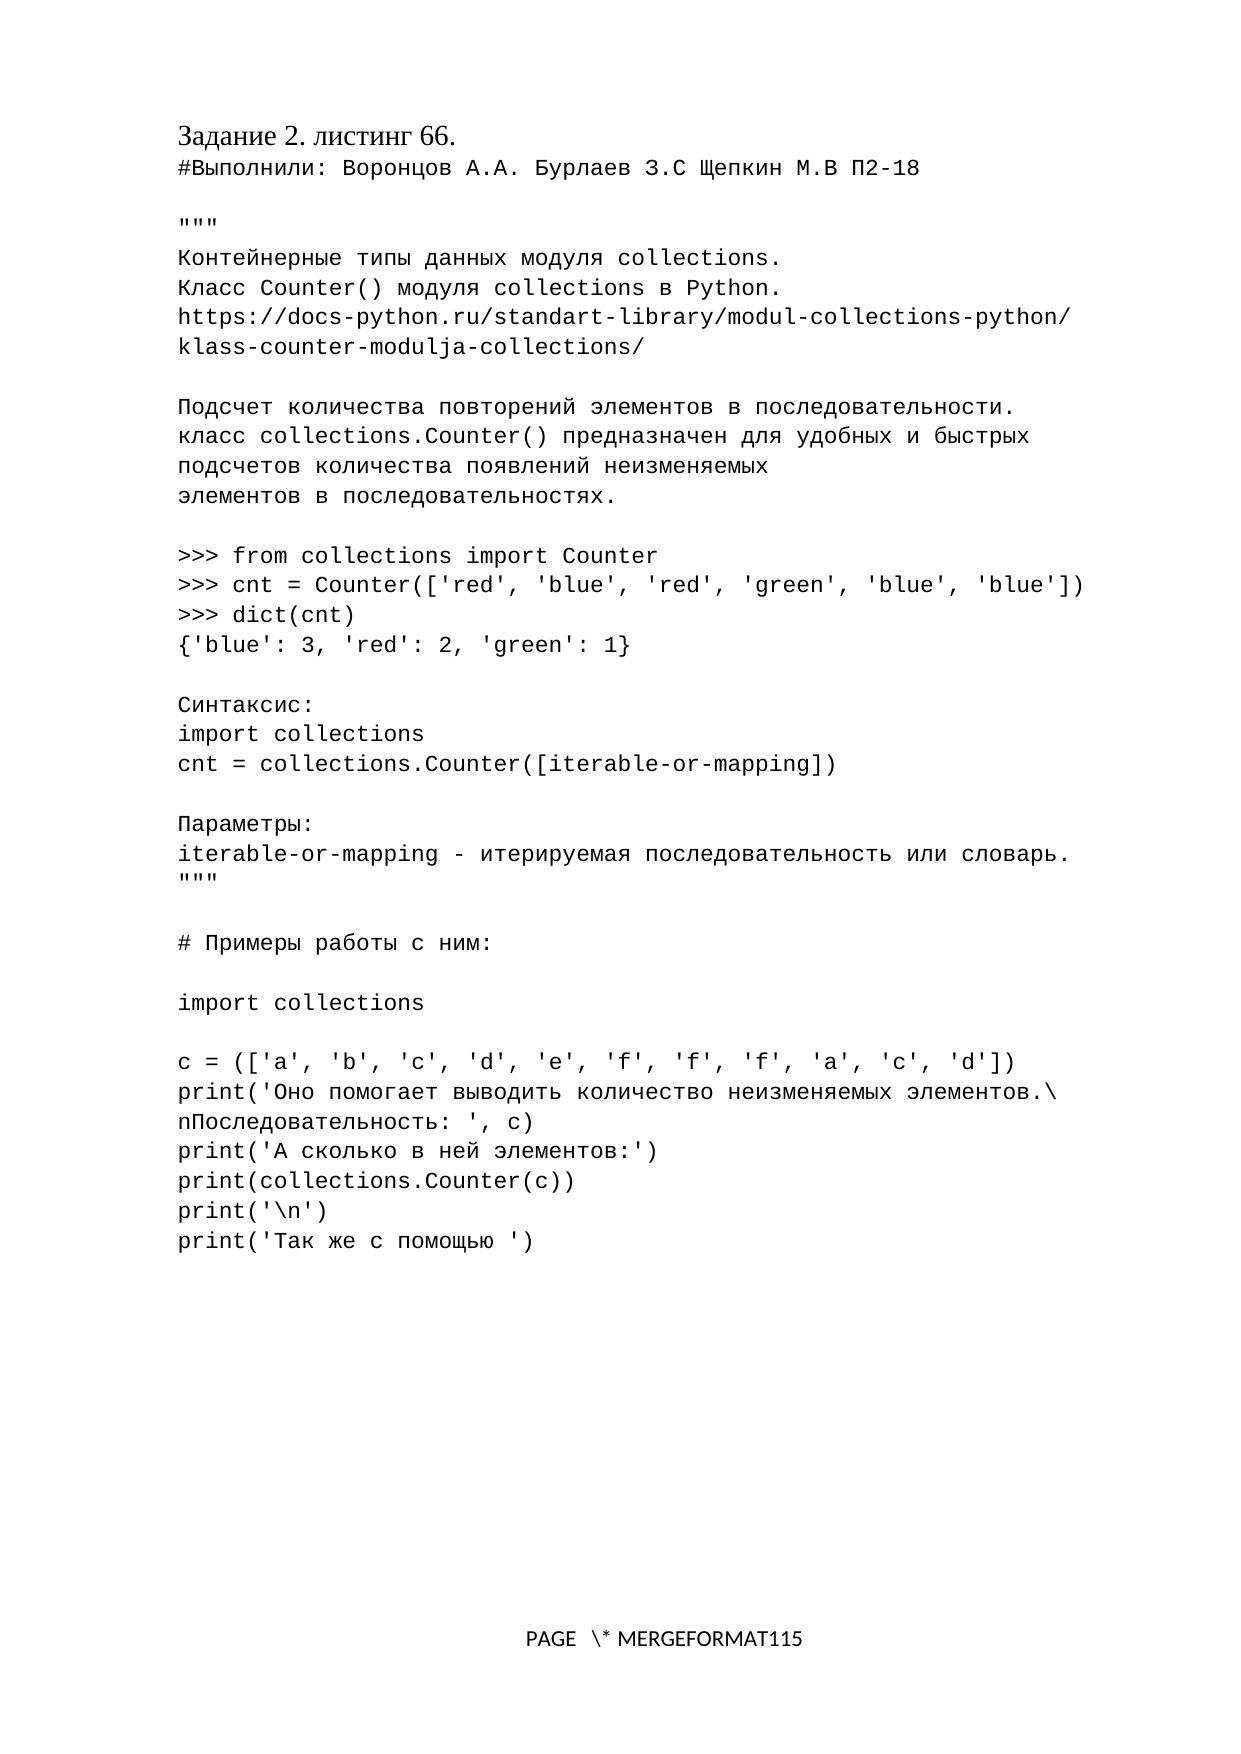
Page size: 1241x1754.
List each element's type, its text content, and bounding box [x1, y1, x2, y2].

text iterable-or-mapping - итерируемая последовательность или словарь. [177, 842, 1152, 868]
text print('\n') [177, 1199, 1152, 1225]
text import collections [177, 991, 1152, 1017]
text Задание 2. листинг 66. [177, 118, 1152, 152]
text Подсчет количества повторений элементов в последовательности. [177, 395, 1152, 421]
text >>> dict(cnt) [177, 603, 1152, 629]
text https://docs-python.ru/standart-library/modul-collections-python/klass-counter-modulja-collections/ [177, 306, 1152, 361]
text print('А сколько в ней элементов:') [177, 1140, 1152, 1166]
text import collections [177, 723, 1152, 749]
text c = (['a', 'b', 'c', 'd', 'e', 'f', 'f', 'f', 'a', 'c', 'd']) [177, 1050, 1152, 1076]
text Параметры: [177, 812, 1152, 838]
text """ [177, 216, 1152, 242]
text Контейнерные типы данных модуля collections. [177, 246, 1152, 272]
text элементов в последовательностях. [177, 484, 1152, 510]
text cnt = collections.Counter([iterable-or-mapping]) [177, 752, 1152, 778]
text Синтаксис: [177, 693, 1152, 719]
text print('Так же с помощью ') [177, 1229, 1152, 1255]
text >>> cnt = Counter(['red', 'blue', 'red', 'green', 'blue', 'blue']) [177, 574, 1152, 600]
text print(collections.Counter(c)) [177, 1169, 1152, 1196]
text класс collections.Counter() предназначен для удобных и быстрых подсчетов количества появлений неизменяемых [177, 425, 1152, 481]
text >>> from collections import Counter [177, 544, 1152, 570]
text #Выполнили: Воронцов А.А. Бурлаев З.С Щепкин М.В П2-18 [177, 157, 1152, 183]
text {'blue': 3, 'red': 2, 'green': 1} [177, 633, 1152, 659]
text Класс Counter() модуля collections в Python. [177, 276, 1152, 302]
text print('Оно помогает выводить количество неизменяемых элементов.\nПоследовательность: ', c) [177, 1080, 1152, 1136]
text # Примеры работы с ним: [177, 931, 1152, 957]
text """ [177, 872, 1152, 898]
